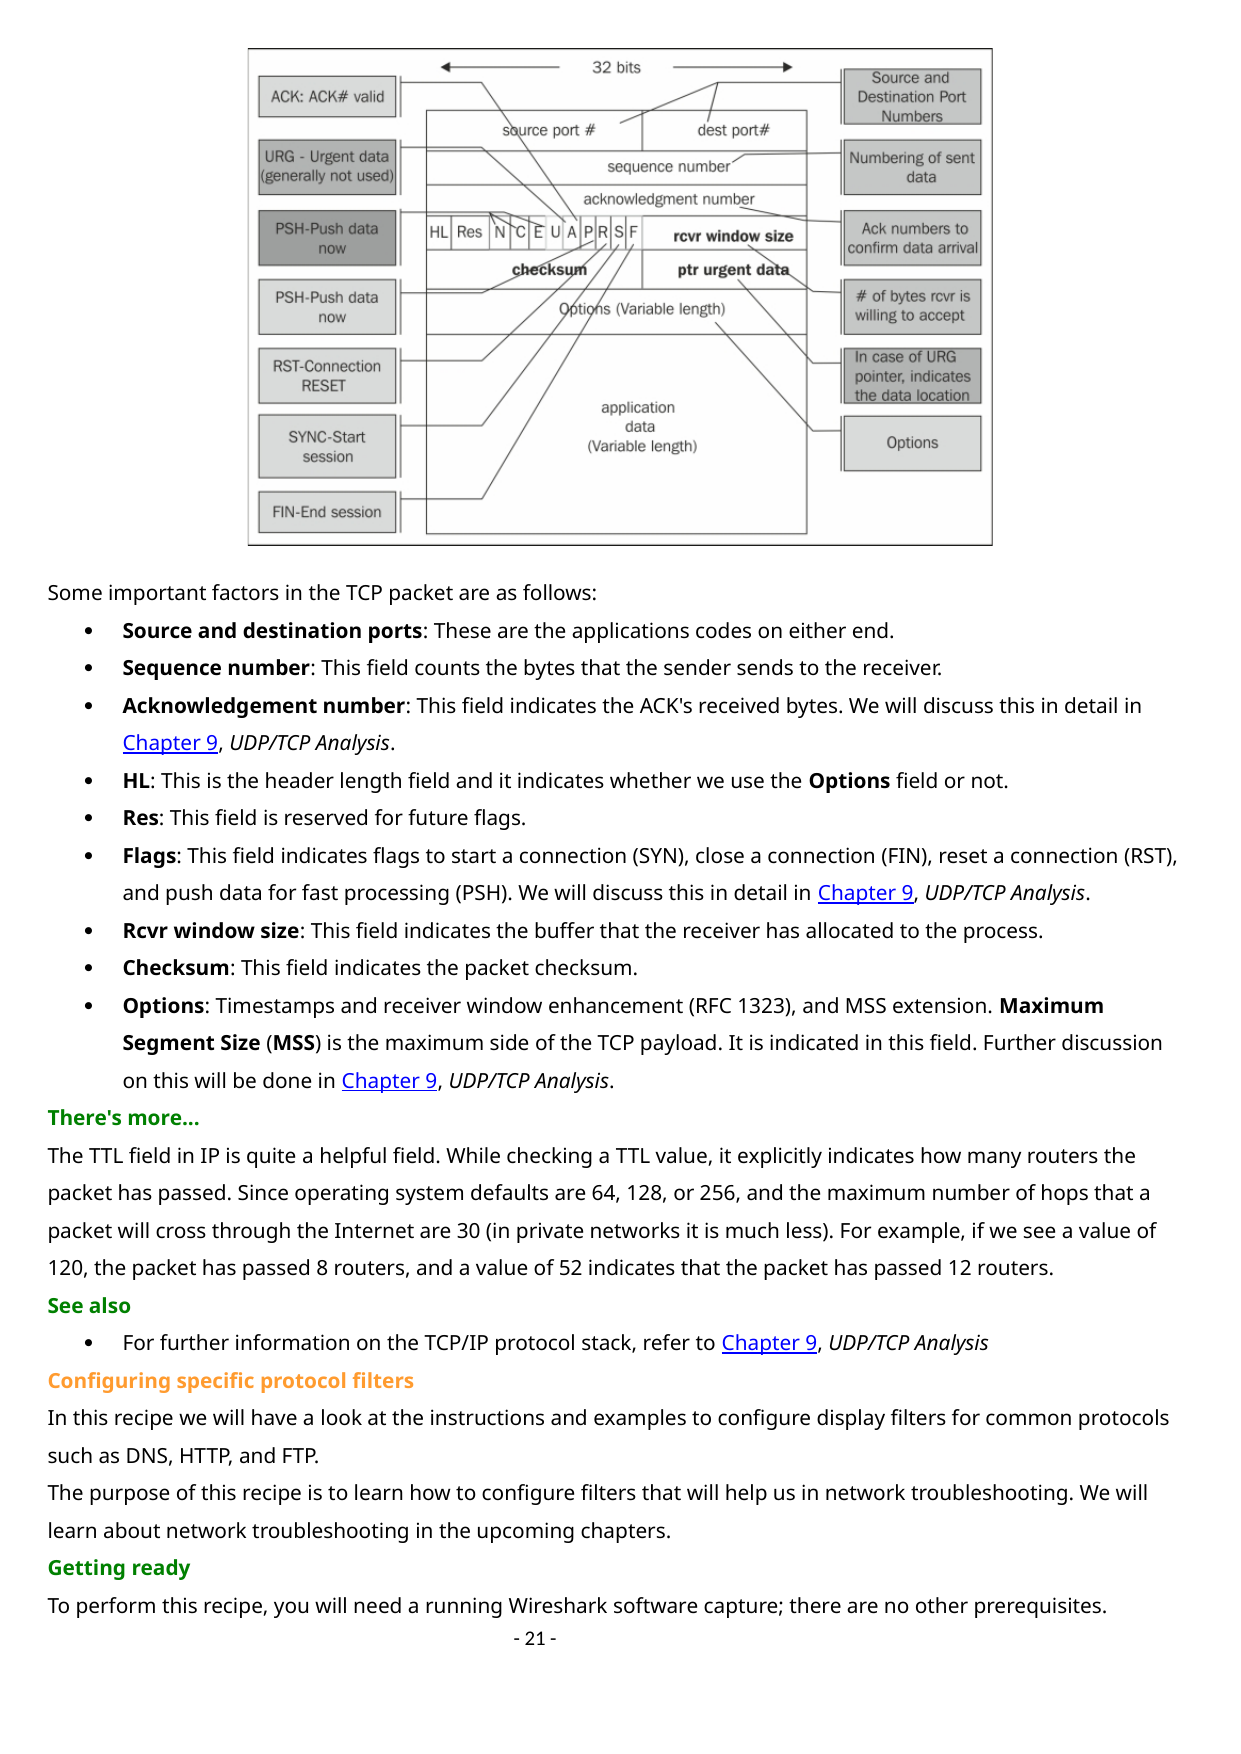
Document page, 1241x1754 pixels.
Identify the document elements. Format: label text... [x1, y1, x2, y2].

text In this recipe we will have a look at the instructions and examples to configure display filters for common protocols such as DNS, HTTP, and FTP. [47, 1399, 1193, 1474]
text Some important factors in the TCP packet are as follows: [47, 574, 1193, 611]
list For further information on the TCP/IP protocol stack, refer to Chapter 9, UDP/TCP Analysis [85, 1324, 1193, 1361]
list Sequence number: This field counts the bytes that the sender sends to the receiver. [85, 649, 1193, 686]
list Res: This field is reserved for future flags. [85, 799, 1193, 836]
text Configuring specific protocol filters [47, 1361, 1193, 1399]
list Rcvr window size: This field indicates the buffer that the receiver has allocated to the process. [85, 911, 1193, 949]
list Options: Timestamps and receiver window enhancement (RFC 1323), and MSS extension. Maximum Segment Size (MSS) is the maximum side of the TCP payload. It is indicated in this field. Further discussion on this will be done in Chapter 9, UDP/TCP Analysis. [85, 986, 1193, 1099]
text The TTL field in IP is quite a helpful field. While checking a TTL value, it explicitly indicates how many routers the packet has passed. Since operating system defaults are 64, 128, or 256, and the maximum number of hops that a packet will cross through the Internet are 30 (in private networks it is much less). For example, if we see a value of 120, the packet has passed 8 routers, and a value of 52 indicates that the packet has passed 12 routers. [47, 1136, 1193, 1286]
text To perform this recipe, you will need a running Wireshark software capture; there are no other prerequisites. [47, 1586, 1193, 1624]
list Flags: This field indicates flags to start a connection (SYN), close a connection (FIN), reset a connection (RST), and push data for fast processing (PSH). We will discuss this in detail in Chapter 9, UDP/TCP Analysis. [85, 836, 1193, 911]
text The purpose of this recipe is to learn how to configure filters that will help us in network troubleshooting. We will learn about network troubleshooting in the upcoming chapters. [47, 1474, 1193, 1549]
text Getting ready [47, 1549, 1193, 1586]
list Source and destination ports: These are the applications codes on either end. [85, 611, 1193, 649]
text See also [47, 1286, 1193, 1324]
text There's more... [47, 1099, 1193, 1136]
list HL: This is the header length field and it indicates whether we use the Options field or not. [85, 761, 1193, 799]
picture [247, 48, 993, 546]
list Acknowledgement number: This field indicates the ACK's received bytes. We will discuss this in detail in Chapter 9, UDP/TCP Analysis. [85, 686, 1193, 761]
list Checksum: This field indicates the packet checksum. [85, 949, 1193, 986]
